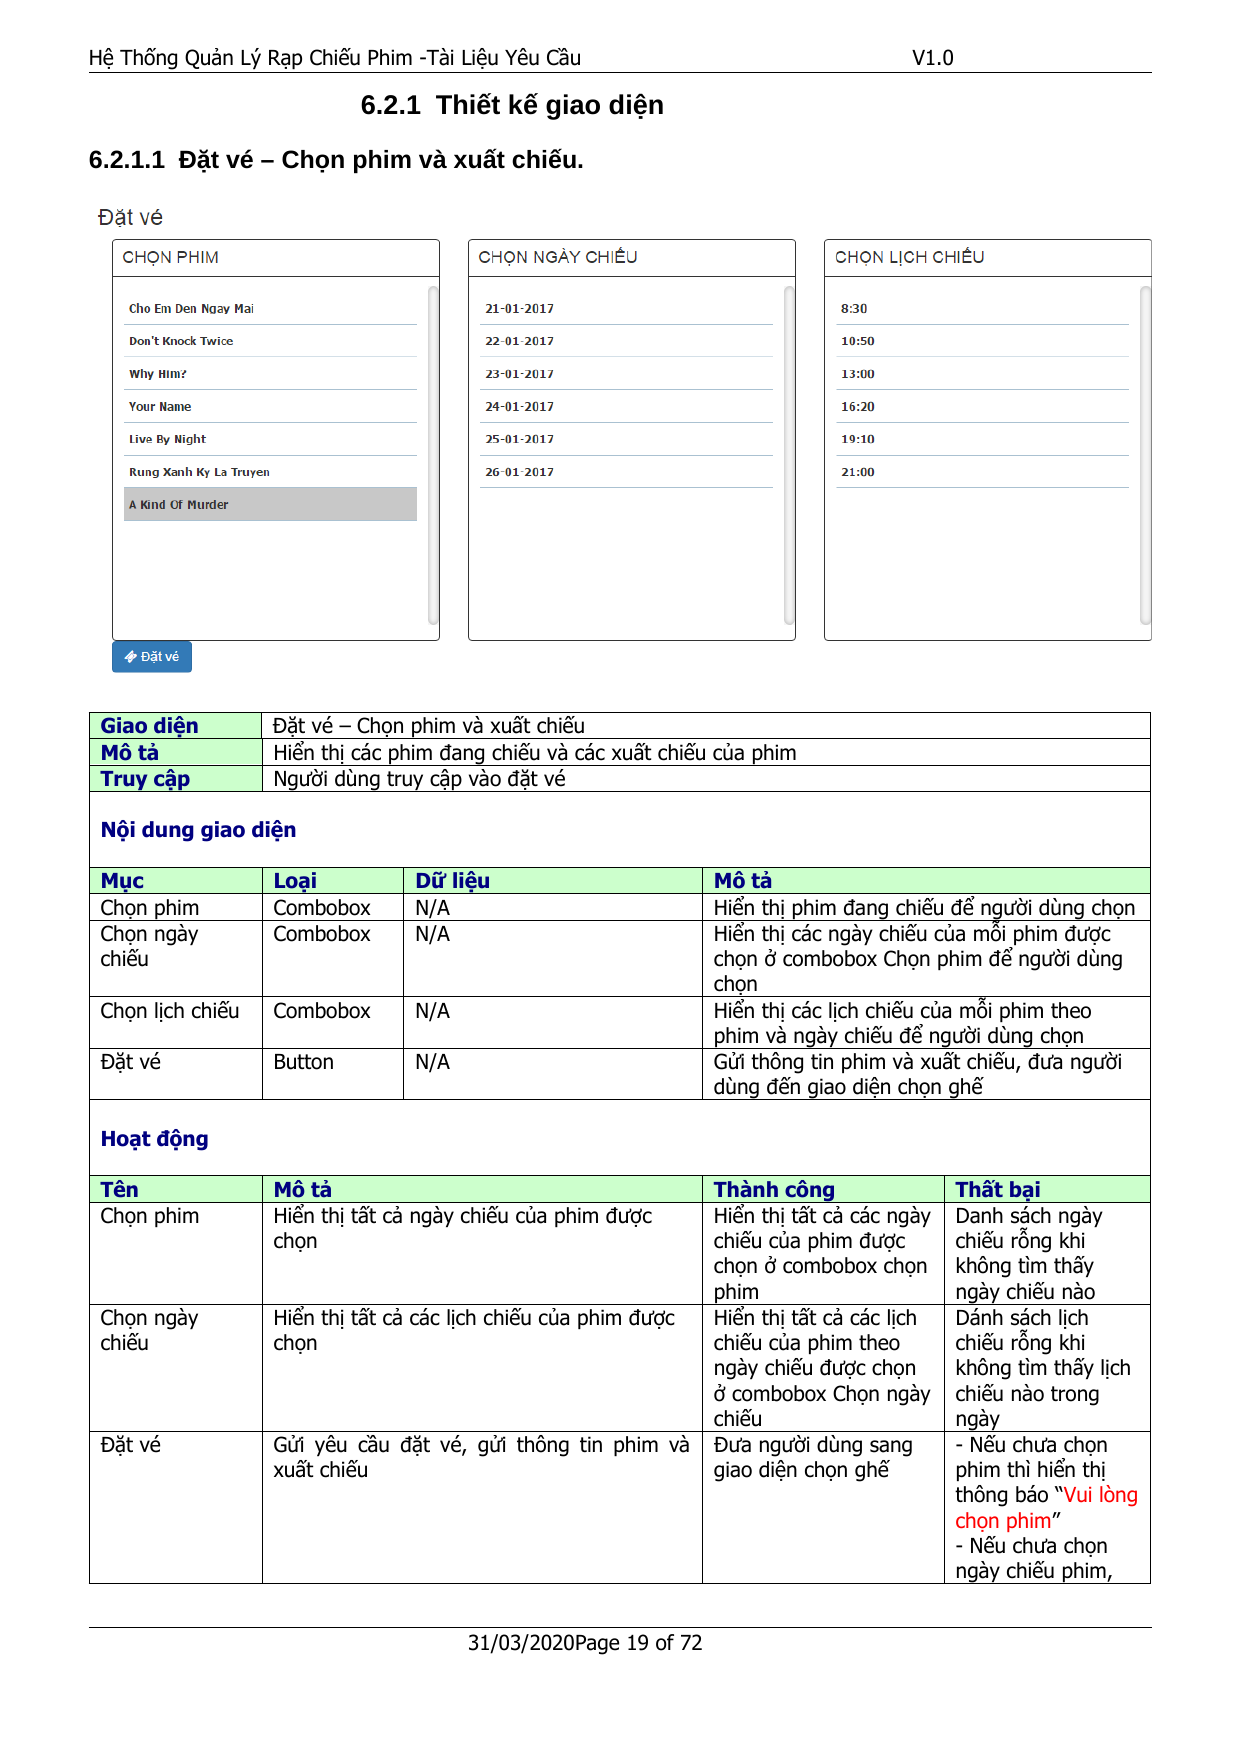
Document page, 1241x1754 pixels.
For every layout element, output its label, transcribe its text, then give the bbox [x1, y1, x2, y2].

table_cell Hiển thị tất cả các lịch chiếu của phim theo ngày chiếu được chọn ở combobox Chọn ngày chiếu [703, 1305, 944, 1431]
table_cell N/A [404, 894, 702, 919]
table_cell Dữ liệu [404, 868, 702, 893]
table_cell Chọn ngày chiếu [90, 1305, 262, 1431]
table_cell Chọn ngày chiếu [90, 921, 262, 996]
table_cell Hiển thị các phim đang chiếu và các xuất chiếu của phim [263, 739, 1150, 764]
table_header Giao diện [90, 713, 261, 738]
table_cell Chọn phim [90, 894, 262, 919]
table_cell Hiển thị phim đang chiếu để người dùng chọn [703, 894, 1150, 919]
table_cell Thành công [703, 1176, 944, 1202]
table_cell Dánh sách lịch chiếu rỗng khi không tìm thấy lịch chiếu nào trong ngày [945, 1305, 1150, 1431]
table_cell Hiển thị các lịch chiếu của mỗi phim theo phim và ngày chiếu để người dùng chọn [703, 997, 1150, 1048]
picture [88, 198, 1181, 687]
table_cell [945, 1432, 1150, 1583]
table_cell Hiển thị tất cả các ngày chiếu của phim được chọn ở combobox chọn phim [703, 1203, 944, 1303]
table_cell Tên [90, 1176, 262, 1202]
table_cell N/A [404, 1049, 702, 1099]
table_cell Mục [90, 868, 262, 893]
table_cell Truy cập [90, 766, 262, 791]
table_cell Combobox [263, 894, 403, 919]
table_cell Chọn phim [90, 1203, 262, 1303]
table_cell Button [263, 1049, 403, 1099]
table_cell Đặt vé [90, 1432, 262, 1583]
table_cell Hiển thị tất cả các lịch chiếu của phim được chọn [263, 1305, 702, 1431]
table_cell Thất bại [945, 1176, 1150, 1202]
table_cell Mô tả [90, 739, 262, 764]
table_cell Loại [263, 868, 403, 893]
table_cell Mô tả [263, 1176, 702, 1202]
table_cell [263, 1432, 702, 1583]
table_cell Hoạt động [90, 1100, 1150, 1175]
table_cell Nội dung giao diện [90, 792, 1150, 867]
subtitle Thiết kế giao diện [361, 89, 1152, 120]
table_header Đặt vé – Chọn phim và xuất chiếu [262, 713, 1150, 738]
table_cell Hiển thị các ngày chiếu của mỗi phim được chọn ở combobox Chọn phim để người dùng chọn [703, 921, 1150, 996]
table_cell N/A [404, 997, 702, 1048]
table_cell Combobox [263, 921, 403, 996]
table_cell Combobox [263, 997, 403, 1048]
subtitle Đặt vé – Chọn phim và xuất chiếu. [89, 145, 1152, 174]
table_cell Gửi thông tin phim và xuất chiếu, đưa người dùng đến giao diện chọn ghế [703, 1049, 1150, 1099]
table_cell N/A [404, 921, 702, 996]
table_cell Đặt vé [90, 1049, 262, 1099]
table_cell Hiển thị tất cả ngày chiếu của phim được chọn [263, 1203, 702, 1303]
table_cell Chọn lịch chiếu [90, 997, 262, 1048]
table_cell Người dùng truy cập vào đặt vé [263, 766, 1150, 791]
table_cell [703, 1432, 944, 1583]
table_cell Danh sách ngày chiếu rỗng khi không tìm thấy ngày chiếu nào [945, 1203, 1150, 1303]
table_cell Mô tả [703, 868, 1150, 893]
